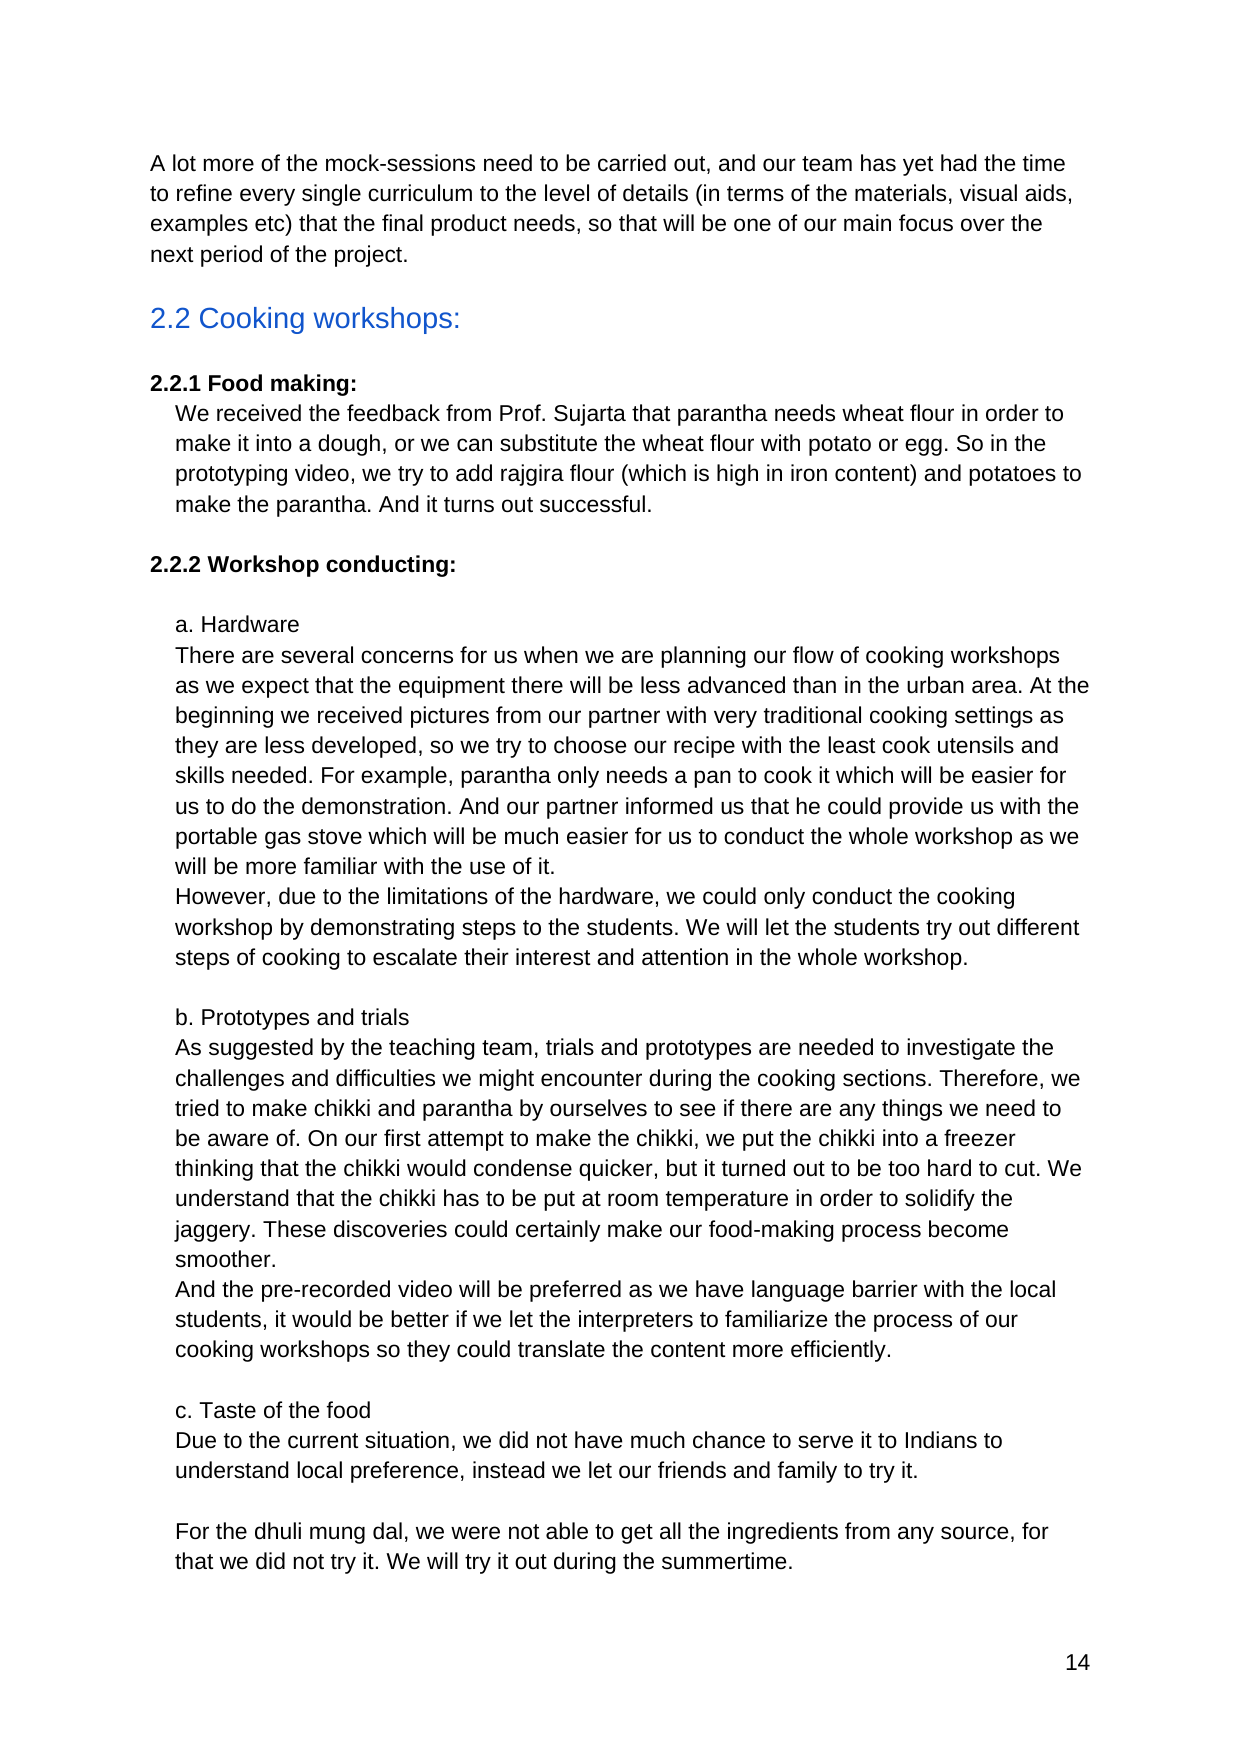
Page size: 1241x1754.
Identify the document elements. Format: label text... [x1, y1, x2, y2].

text We received the feedback from Prof. Sujarta that parantha needs wheat flour in order to make it into a dough, or we can substitute the wheat flour with potato or egg. So in the prototyping video, we try to add rajgira flour (which is high in iron content) and potatoes to make the parantha. And it turns out successful. [175, 400, 1090, 517]
text And the pre-recorded video will be preferred as we have language barrier with the local students, it would be better if we let the interpreters to familiarize the process of our cooking workshops so they could translate the content more efficiently. [175, 1276, 1090, 1363]
text a. Hardware [175, 611, 1090, 638]
text Due to the current situation, we did not have much chance to serve it to Indians to understand local preference, instead we let our friends and family to try it. [175, 1427, 1090, 1484]
text c. Taste of the food [175, 1397, 1090, 1423]
text b. Prototypes and trials [175, 1004, 1090, 1031]
text However, due to the limitations of the hardware, we could only conduct the cooking workshop by demonstrating steps to the students. We will let the students try out different steps of cooking to escalate their interest and attention in the whole workshop. [175, 883, 1090, 970]
text For the dhuli mung dal, we were not able to get all the ingredients from any source, for that we did not try it. We will try it out during the summertime. [175, 1518, 1090, 1574]
text 2.2 Cooking workshops: [150, 301, 1090, 334]
text As suggested by the teaching team, trials and prototypes are needed to investigate the challenges and difficulties we might encounter during the cooking sections. Therefore, we tried to make chikki and parantha by ourselves to see if there are any things we need to be aware of. On our first attempt to make the chikki, we put the chikki into a freezer thinking that the chikki would condense quicker, but it turned out to be too hard to cut. We understand that the chikki has to be put at room temperature in order to solidify the jaggery. These discoveries could certainly make our food-making process become smoother. [175, 1034, 1090, 1272]
text 2.2.1 Food making: [150, 370, 1090, 396]
text There are several concerns for us when we are planning our flow of cooking workshops as we expect that the equipment there will be less advanced than in the urban area. At the beginning we received pictures from our partner with very traditional cooking settings as they are less developed, so we try to choose our recipe with the least cook utensils and skills needed. For example, parantha only needs a pan to cook it which will be easier for us to do the demonstration. And our partner informed us that he could provide us with the portable gas stove which will be much easier for us to conduct the whole workshop as we will be more familiar with the use of it. [175, 642, 1090, 879]
text 2.2.2 Workshop conducting: [150, 551, 1090, 577]
text A lot more of the mock-sessions need to be carried out, and our team has yet had the time to refine every single curriculum to the level of details (in terms of the materials, visual aids, examples etc) that the final product needs, so that will be one of our main focus over the next period of the project. [150, 150, 1090, 267]
